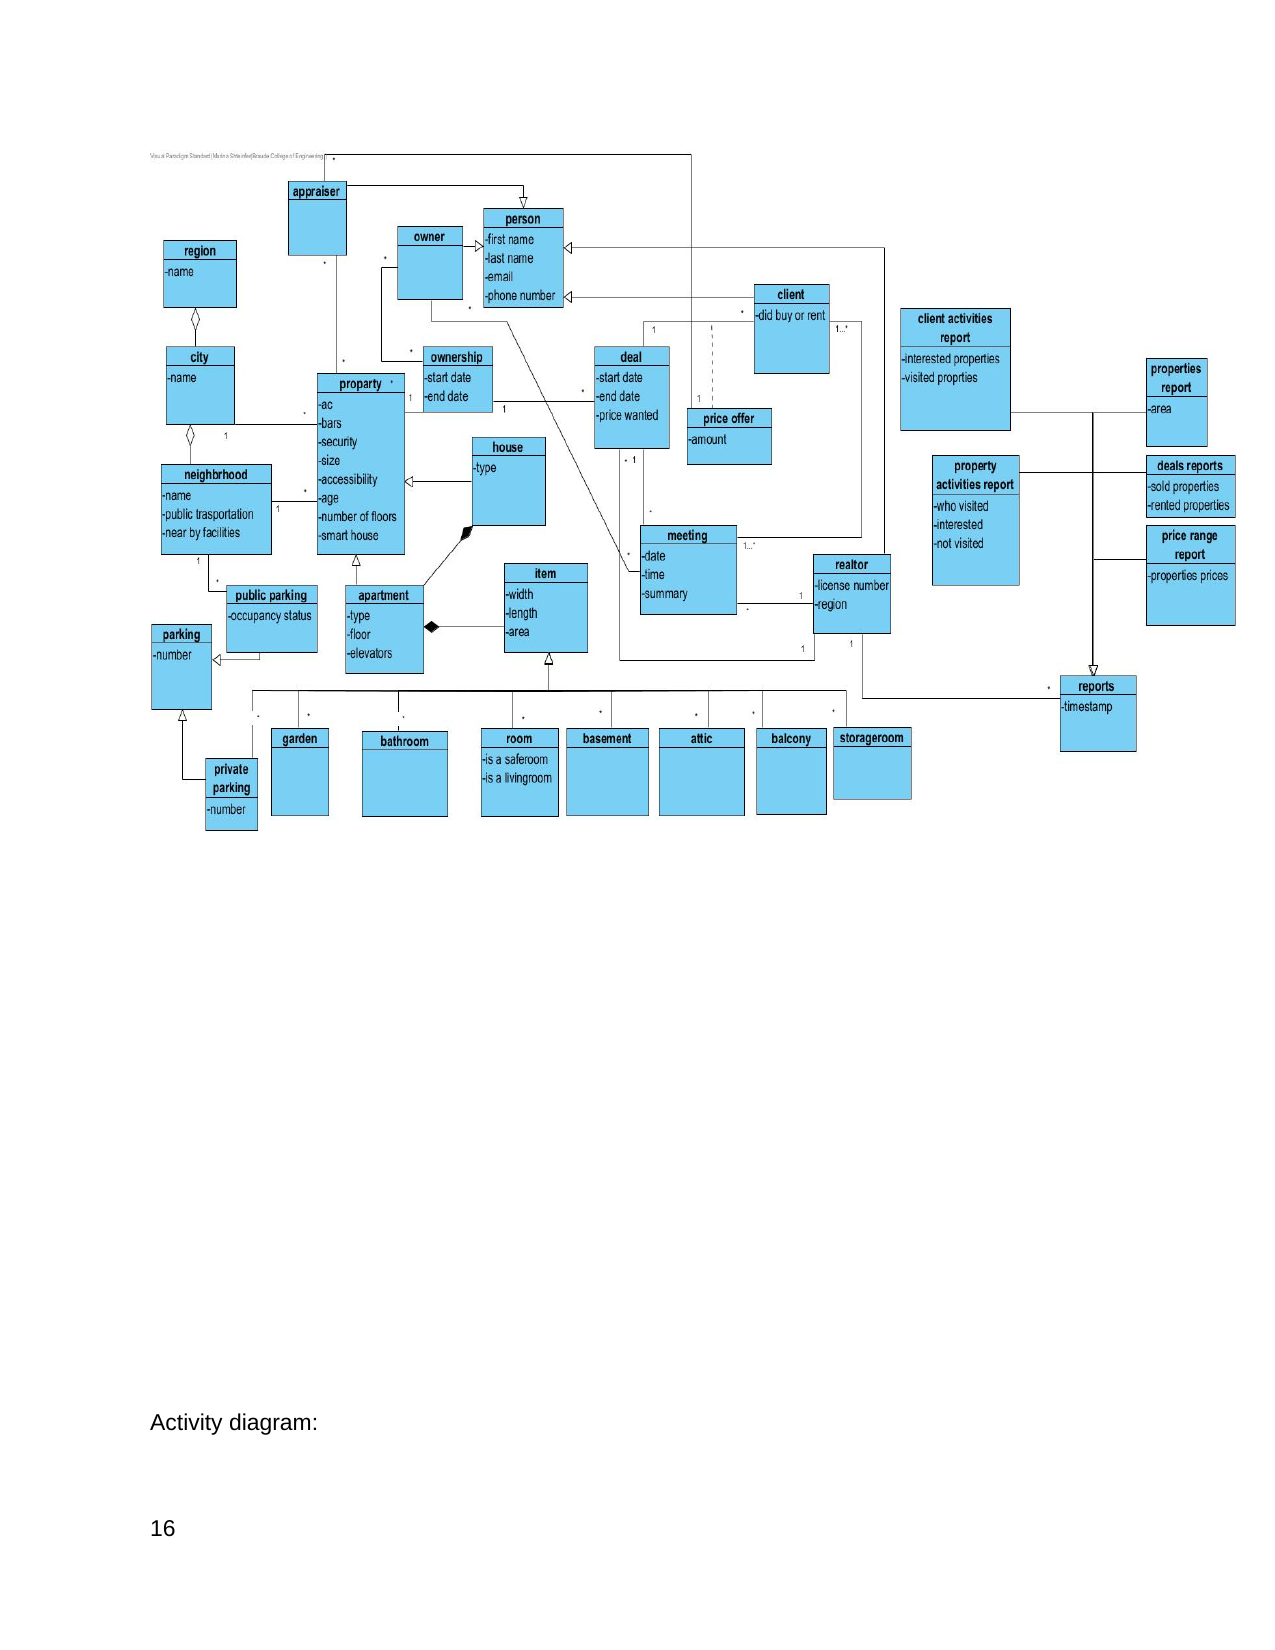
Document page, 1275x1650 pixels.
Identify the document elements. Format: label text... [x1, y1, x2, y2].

text Activity diagram: [150, 1409, 1125, 1435]
picture [150, 150, 1237, 832]
